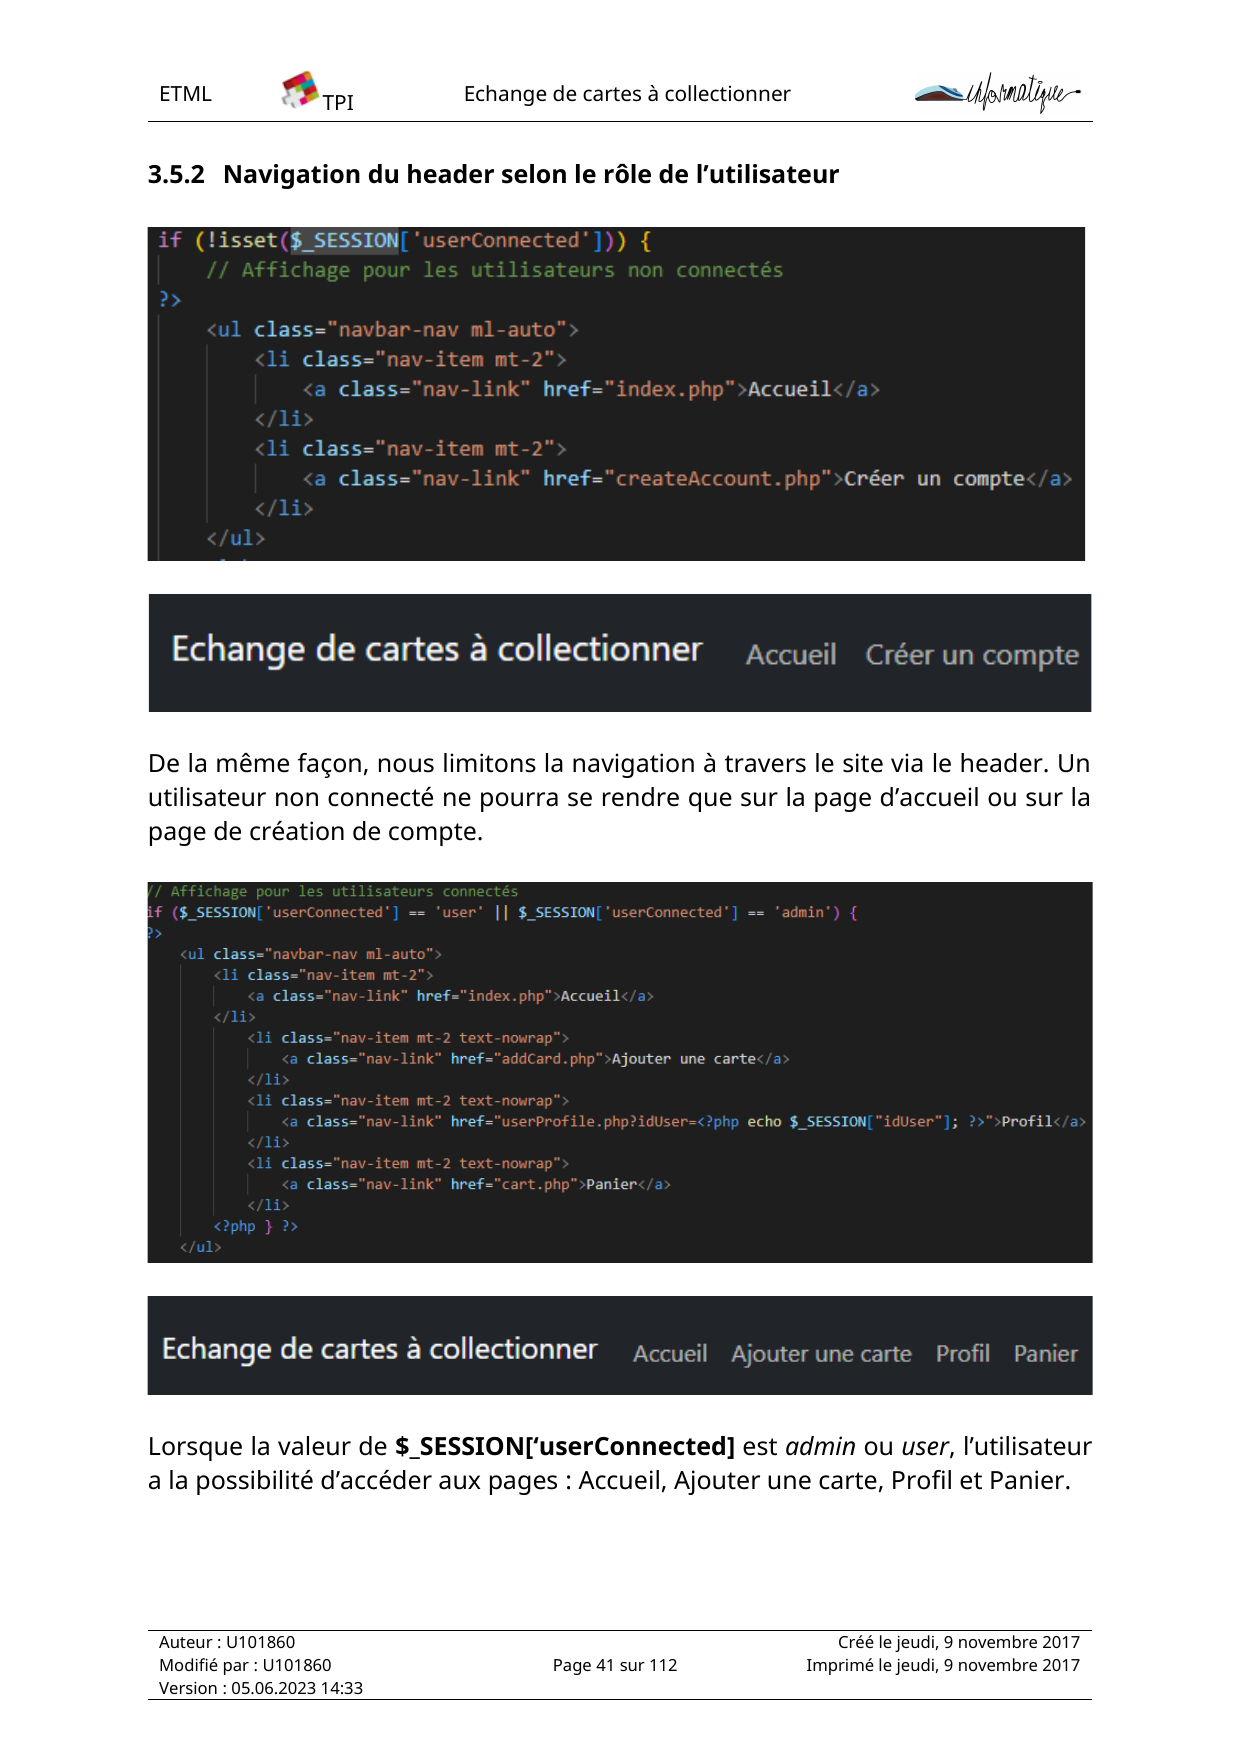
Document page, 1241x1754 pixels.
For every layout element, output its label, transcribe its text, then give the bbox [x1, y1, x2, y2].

picture [148, 594, 1092, 712]
subtitle Navigation du header selon le rôle de l’utilisateur [148, 156, 1092, 190]
text De la même façon, nous limitons la navigation à travers le site via le header. Un utilisateur non connecté ne pourra se rendre que sur la page d’accueil ou sur la page de création de compte. [148, 746, 1092, 848]
text Lorsque la valeur de $_SESSION[‘userConnected] est admin ou user, l’utilisateur a la possibilité d’accéder aux pages : Accueil, Ajouter une carte, Profil et Panier. [148, 1428, 1092, 1497]
picture [147, 227, 1086, 561]
picture [147, 1296, 1093, 1395]
picture [147, 882, 1093, 1263]
picture [276, 69, 323, 111]
